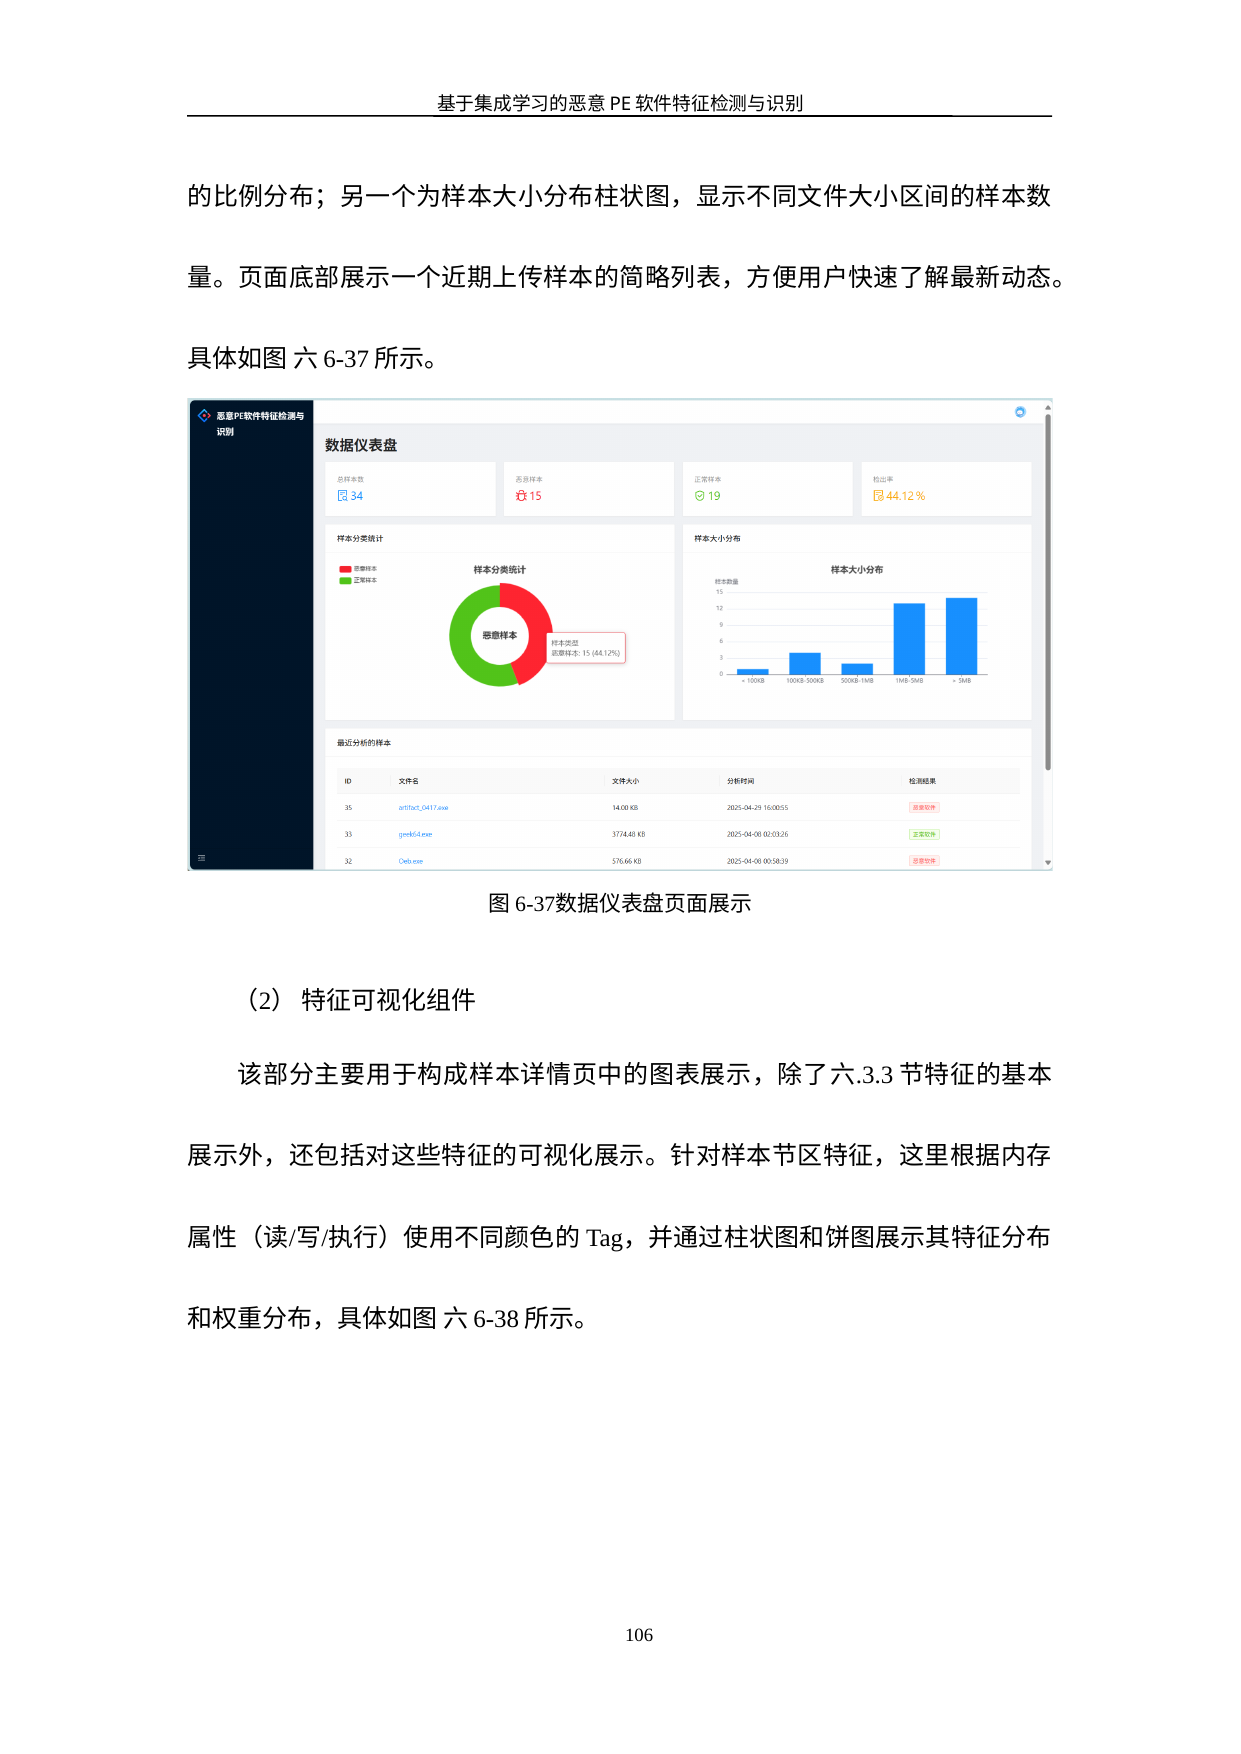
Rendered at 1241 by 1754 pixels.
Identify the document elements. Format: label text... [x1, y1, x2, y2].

subtitle 特征可视化组件 [233, 966, 1053, 1031]
picture [187, 398, 1053, 871]
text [187, 162, 1053, 389]
